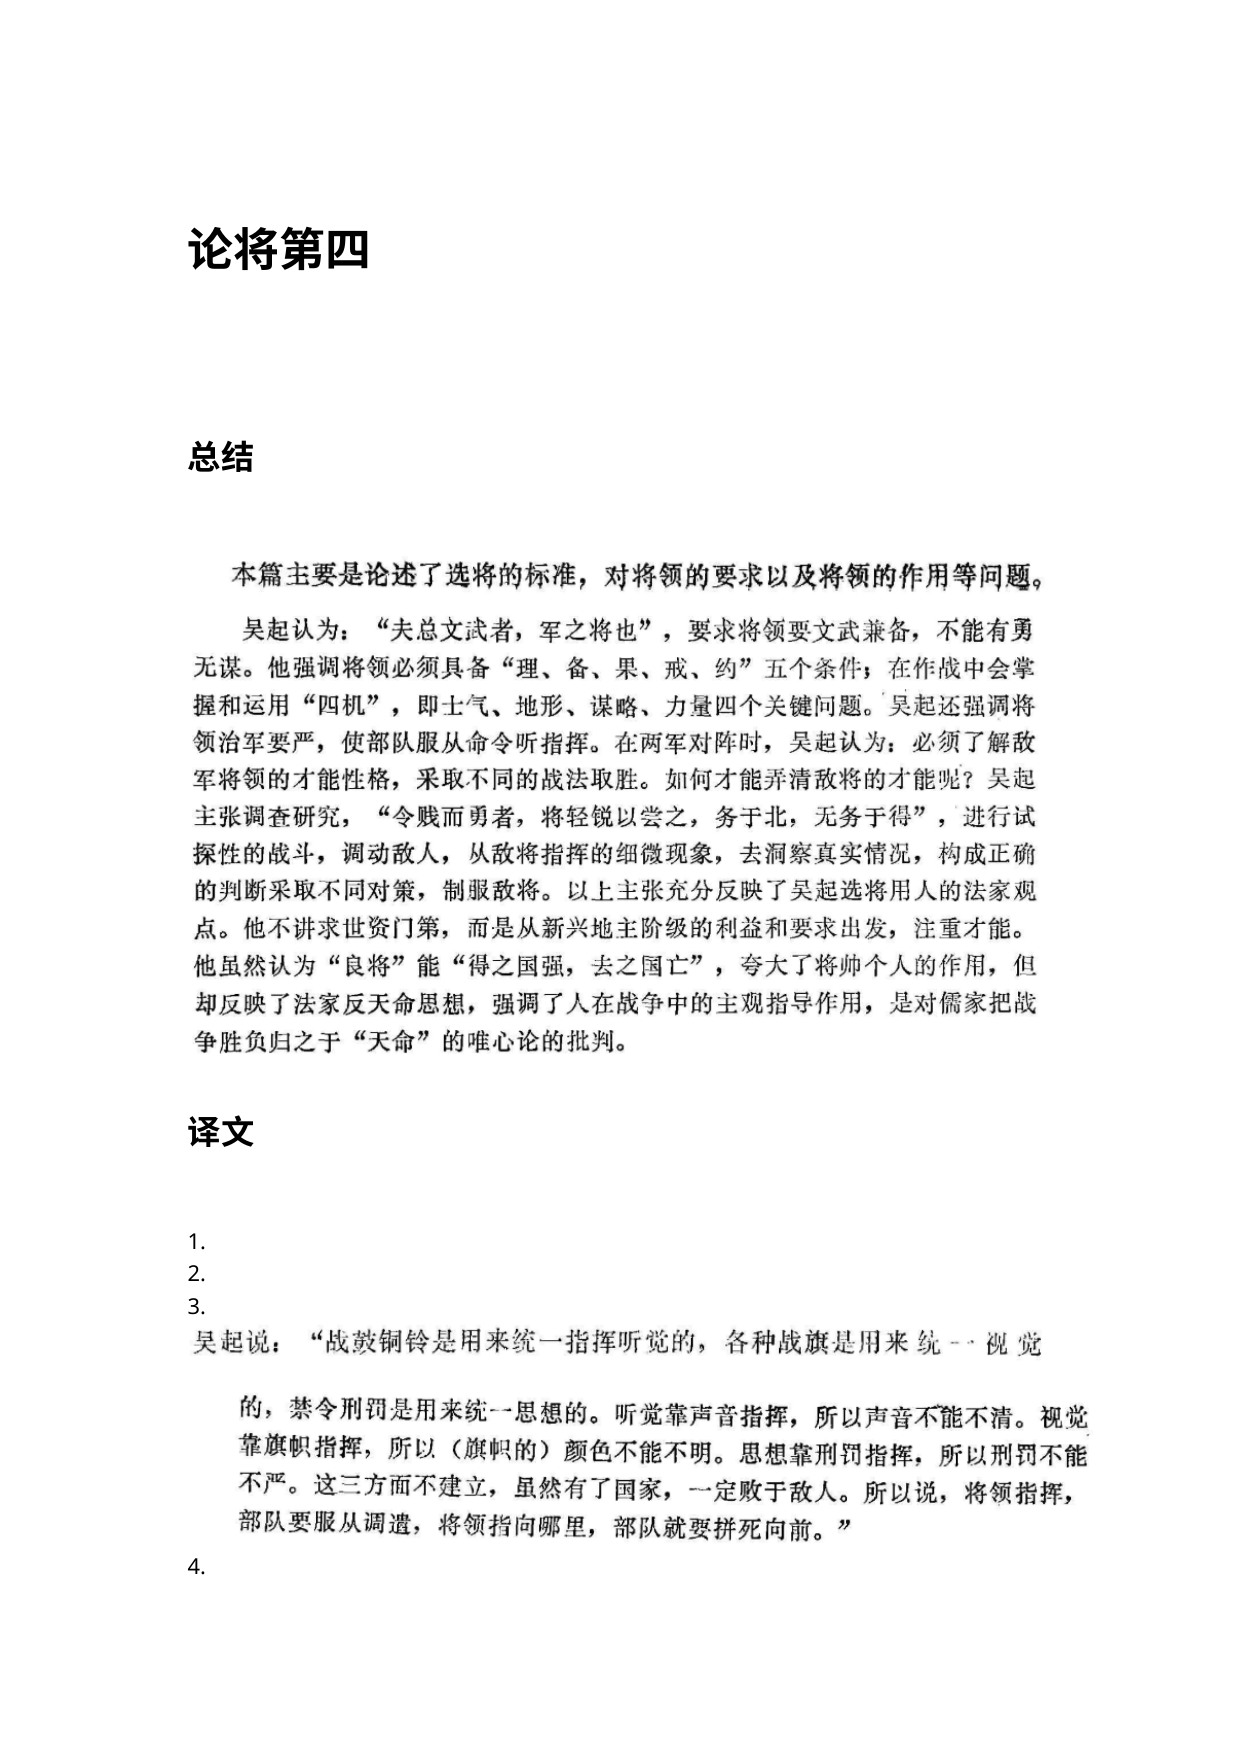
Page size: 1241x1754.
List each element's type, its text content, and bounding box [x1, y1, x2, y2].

picture [187, 615, 1053, 1064]
picture [187, 550, 1053, 601]
picture [187, 1321, 1053, 1366]
subtitle 论将第四 [187, 197, 1053, 295]
subtitle 总结 [187, 423, 1053, 488]
picture [231, 1386, 1097, 1549]
subtitle 译文 [187, 1097, 1053, 1162]
